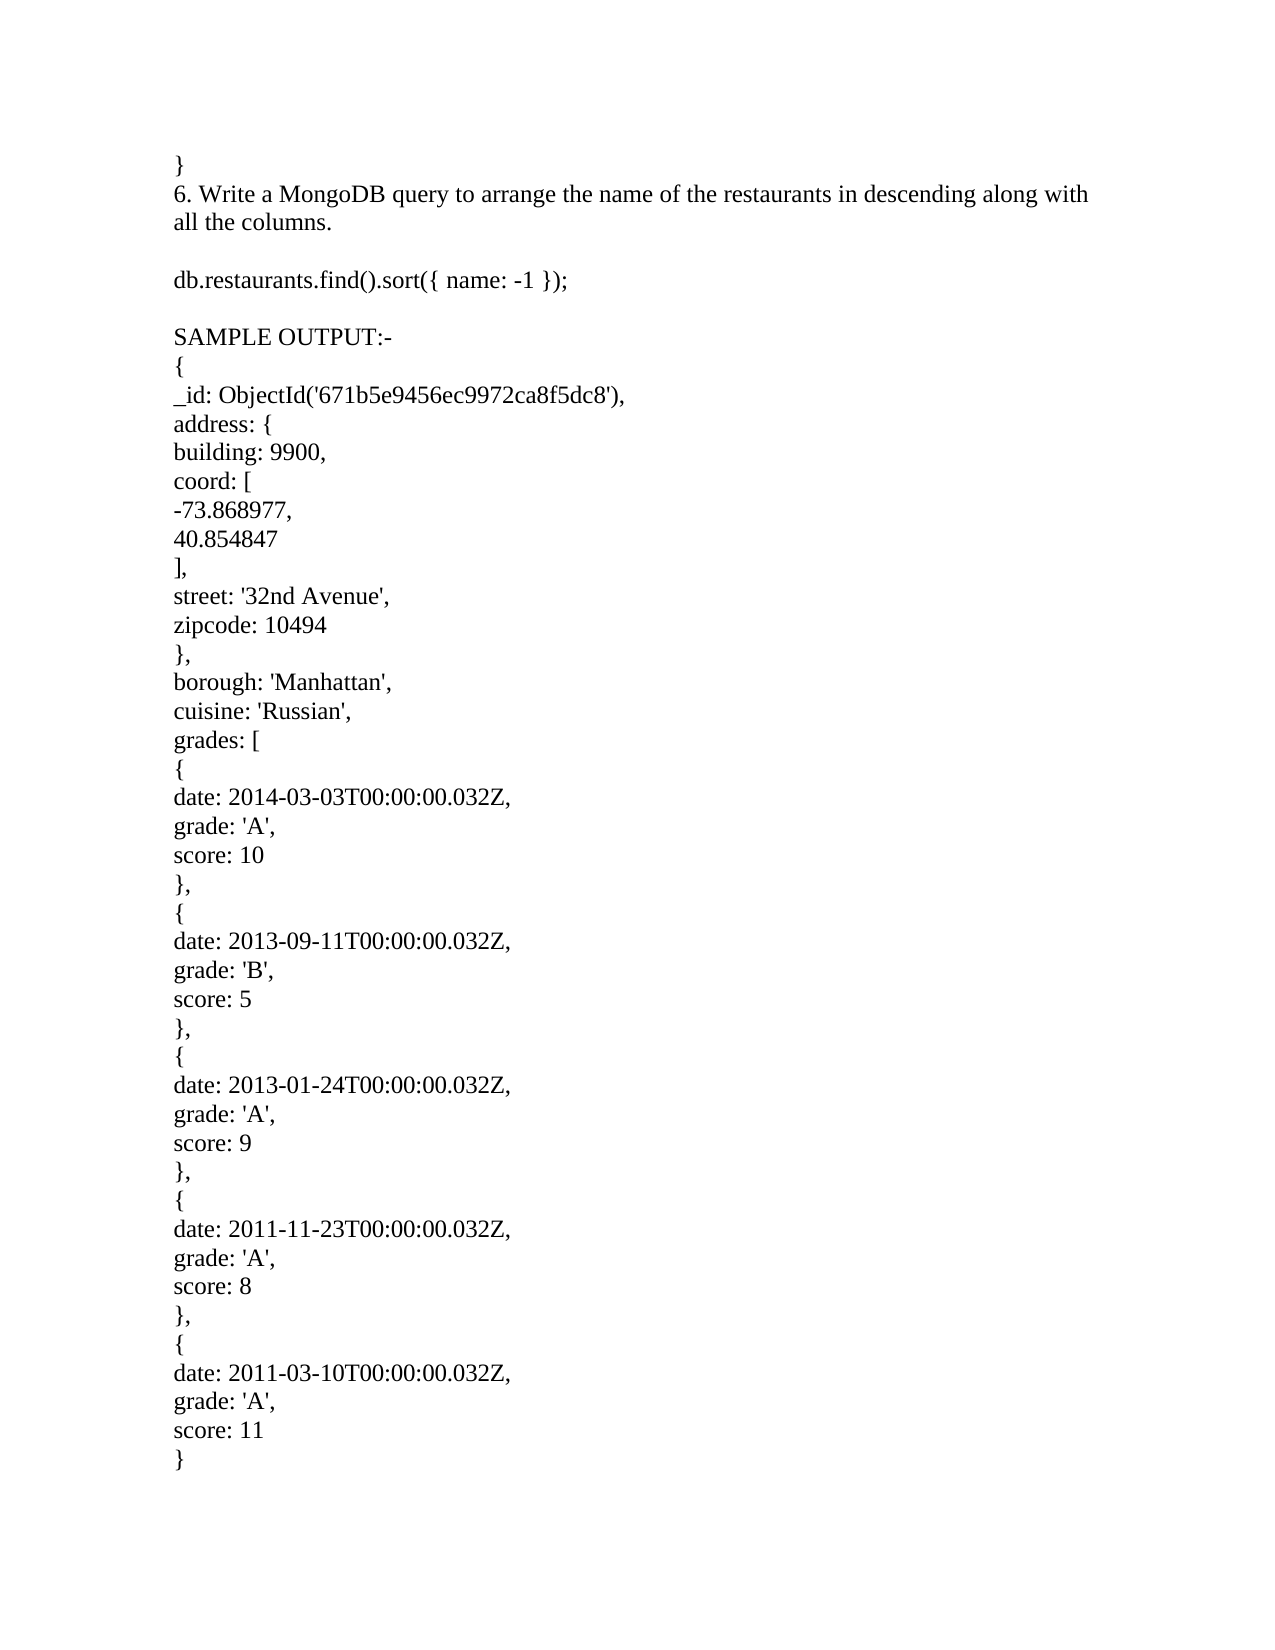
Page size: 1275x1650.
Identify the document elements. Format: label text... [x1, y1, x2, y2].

text }, [173, 639, 1160, 667]
text { [173, 1185, 1160, 1214]
text }, [173, 1156, 1160, 1185]
text date: 2011-11-23T00:00:00.032Z, [173, 1214, 1160, 1243]
text building: 9900, coord: [ [173, 437, 327, 495]
text { [173, 1329, 1160, 1358]
text street: '32nd Avenue', zipcode: 10494 [173, 581, 392, 639]
text } [173, 1444, 1160, 1473]
text db.restaurants.find().sort({ name: -1 }); SAMPLE OUTPUT:- [173, 236, 626, 351]
list Write a MongoDB query to arrange the name of the restaurants in descending along with all the columns. [173, 179, 1119, 236]
text { [173, 351, 1160, 380]
text date: 2013-09-11T00:00:00.032Z, [173, 926, 1160, 955]
text grade: 'A', score: 11 [173, 1386, 276, 1444]
text { [173, 754, 1160, 782]
text _id: ObjectId('671b5e9456ec9972ca8f5dc8'), address: { [173, 380, 626, 437]
text }, [173, 1300, 1160, 1329]
text date: 2011-03-10T00:00:00.032Z, [173, 1358, 1160, 1386]
text ], [173, 552, 1160, 581]
text date: 2014-03-03T00:00:00.032Z, [173, 782, 1160, 811]
text } [173, 150, 1160, 179]
text }, [173, 1013, 1160, 1041]
text 40.854847 [173, 524, 1160, 552]
text borough: 'Manhattan', cuisine: 'Russian', grades: [ [173, 667, 392, 754]
text { [173, 898, 1160, 926]
text grade: 'B', score: 5 [173, 955, 274, 1013]
text }, [173, 869, 1160, 898]
text -73.868977, [173, 495, 1160, 524]
text date: 2013-01-24T00:00:00.032Z, [173, 1070, 1160, 1099]
text grade: 'A', score: 8 [173, 1243, 276, 1300]
text { [173, 1041, 1160, 1070]
text grade: 'A', score: 9 [173, 1099, 276, 1156]
text grade: 'A', score: 10 [173, 811, 276, 869]
